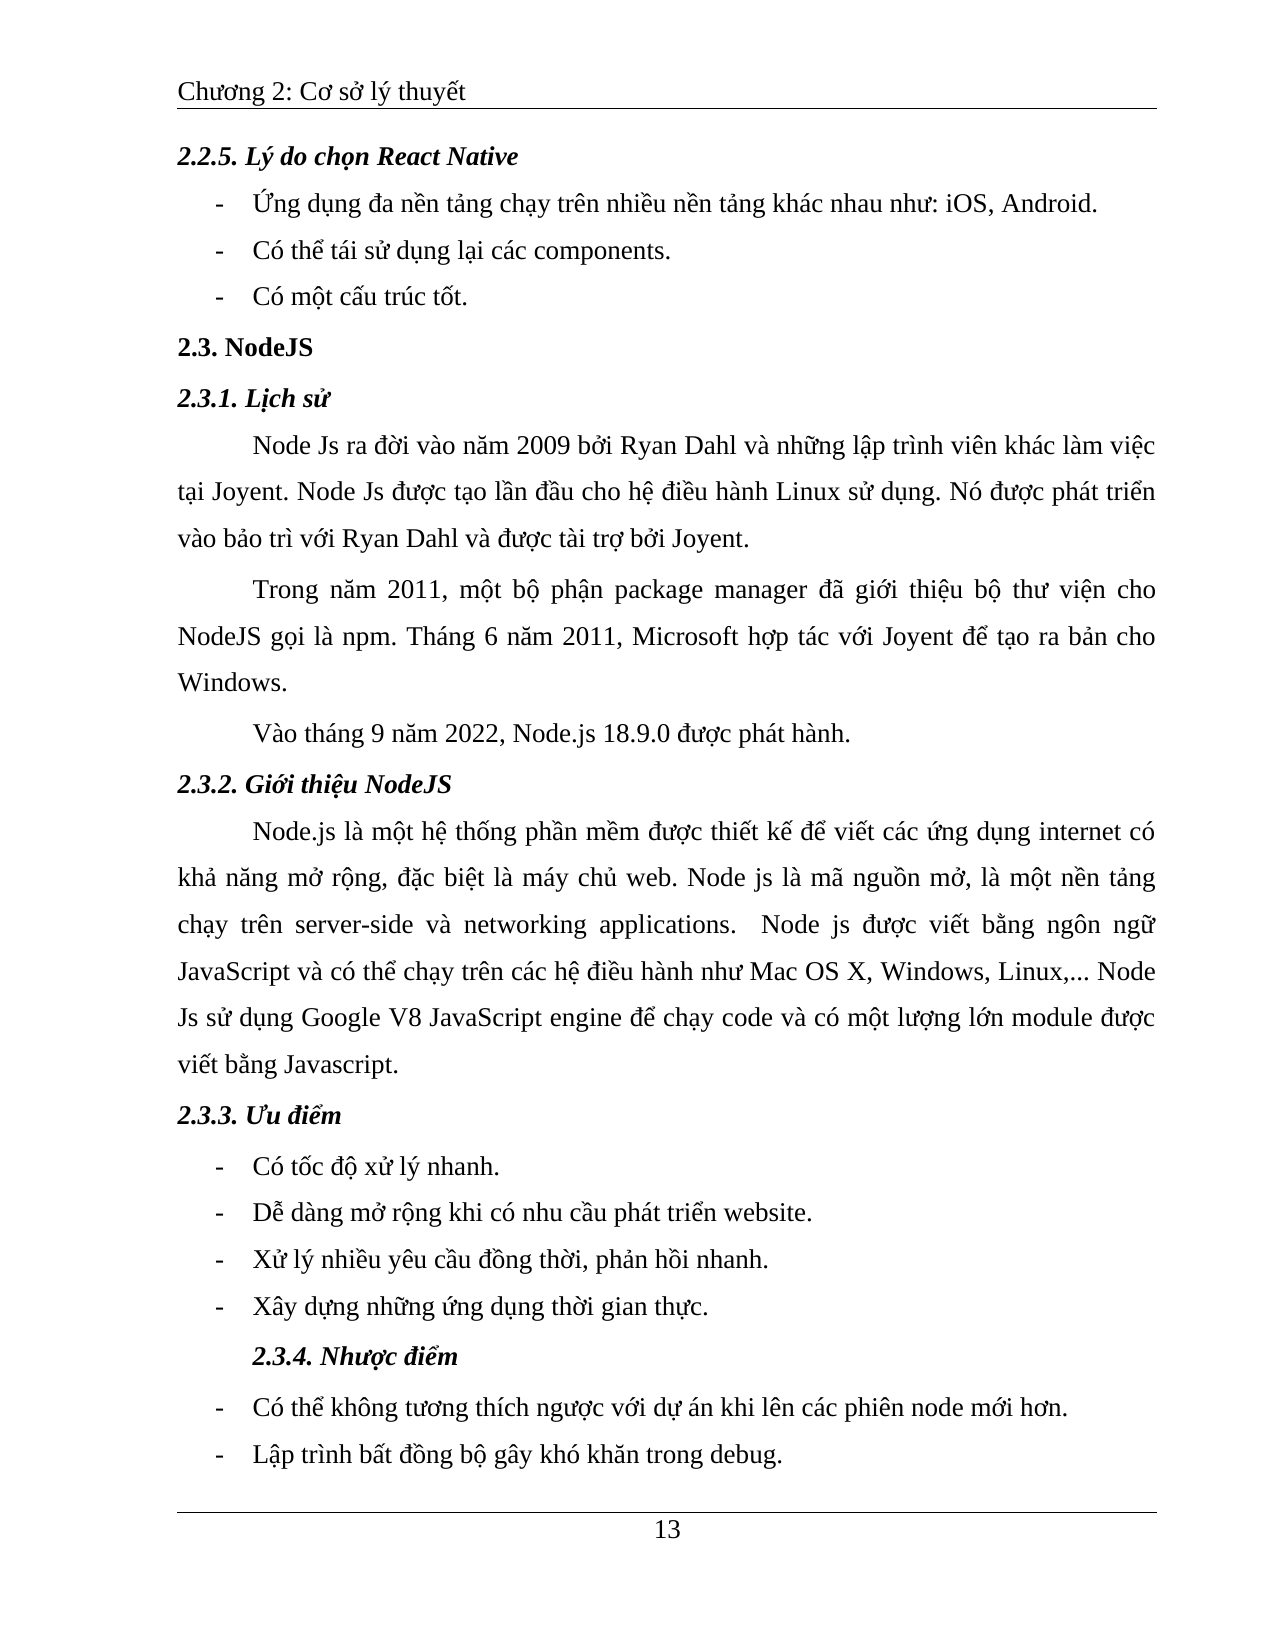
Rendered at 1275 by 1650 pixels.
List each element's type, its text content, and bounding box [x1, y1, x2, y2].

subtitle 2.2.5. Lý do chọn React Native [177, 140, 1157, 172]
list Xử lý nhiều yêu cầu đồng thời, phản hồi nhanh. [215, 1243, 1157, 1274]
subtitle 2.3.2. Giới thiệu NodeJS [177, 768, 1157, 799]
list Có tốc độ xử lý nhanh. [215, 1149, 1157, 1181]
text Vào tháng 9 năm 2022, Node.js 18.9.0 được phát hành. [177, 717, 1157, 748]
subtitle 2.3.4. Nhược điểm [177, 1340, 1157, 1372]
list Có thể không tương thích ngược với dự án khi lên các phiên node mới hơn. [215, 1391, 1157, 1422]
subtitle 2.3.3. Ưu điểm [177, 1099, 1157, 1130]
text Node.js là một hệ thống phần mềm được thiết kế để viết các ứng dụng internet có khả năng mở rộng, đặc biệt là máy chủ web. Node js là mã nguồn mở, là một nền tảng chạy trên server-side và networking applications. Node js được viết bằng ngôn ngữ JavaScript và có thể chạy trên các hệ điều hành như Mac OS X, Windows, Linux,... Node Js sử dụng Google V8 JavaScript engine để chạy code và có một lượng lớn module được viết bằng Javascript. [177, 814, 1157, 1079]
list Ứng dụng đa nền tảng chạy trên nhiều nền tảng khác nhau như: iOS, Android. [215, 187, 1157, 218]
text Node Js ra đời vào năm 2009 bởi Ryan Dahl và những lập trình viên khác làm việc tại Joyent. Node Js được tạo lần đầu cho hệ điều hành Linux sử dụng. Nó được phát triển vào bảo trì với Ryan Dahl và được tài trợ bởi Joyent. [177, 429, 1157, 553]
list Xây dựng những ứng dụng thời gian thực. [215, 1289, 1157, 1321]
list Có một cấu trúc tốt. [215, 280, 1157, 312]
subtitle 2.3. NodeJS [177, 331, 1157, 362]
subtitle 2.3.1. Lịch sử [177, 382, 1157, 413]
list Dễ dàng mở rộng khi có nhu cầu phát triển website. [215, 1196, 1157, 1227]
text Trong năm 2011, một bộ phận package manager đã giới thiệu bộ thư viện cho NodeJS gọi là npm. Tháng 6 năm 2011, Microsoft hợp tác với Joyent để tạo ra bản cho Windows. [177, 573, 1157, 697]
list Có thể tái sử dụng lại các components. [215, 234, 1157, 265]
list Lập trình bất đồng bộ gây khó khăn trong debug. [215, 1438, 1157, 1469]
